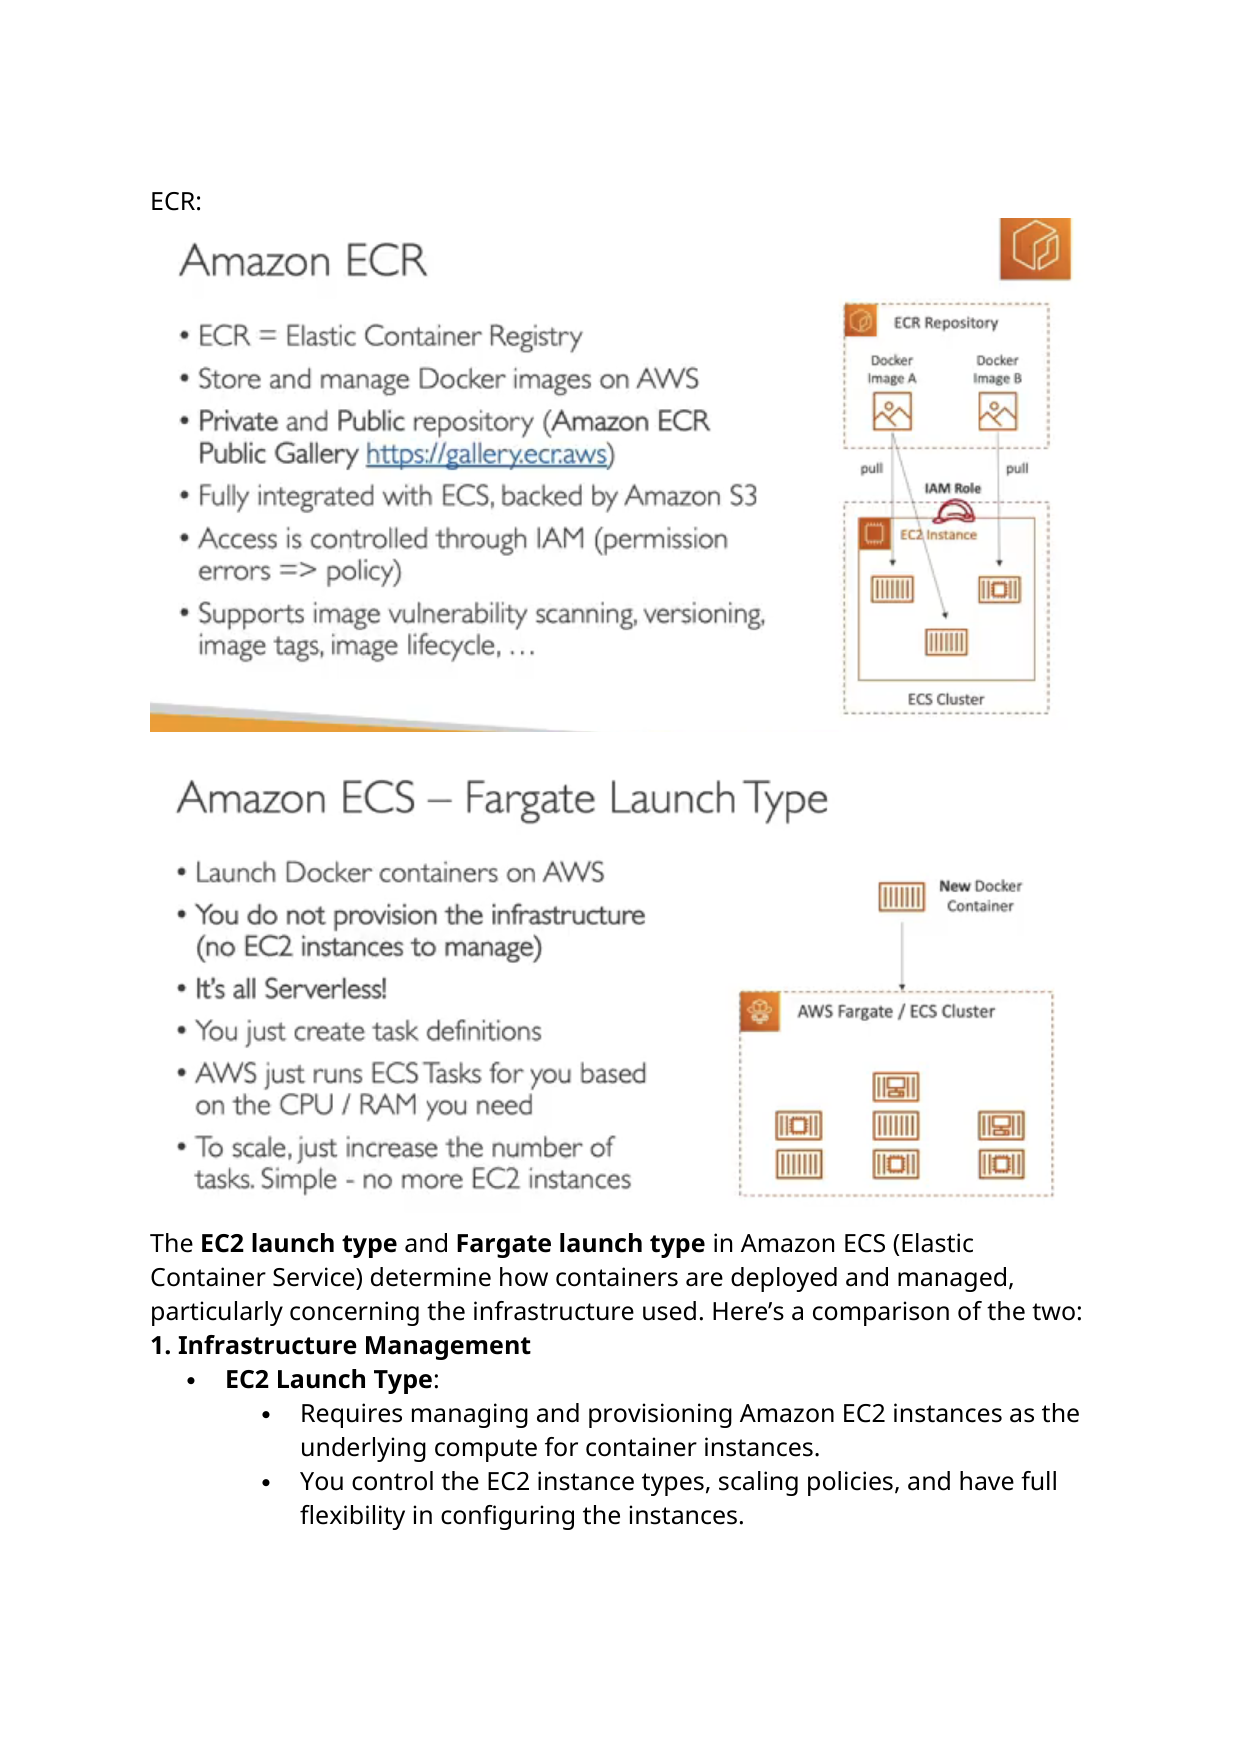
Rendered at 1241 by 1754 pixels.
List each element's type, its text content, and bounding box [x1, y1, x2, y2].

text ECR: [150, 184, 1090, 218]
text 1. Infrastructure Management [150, 1328, 1090, 1362]
list EC2 Launch Type: [187, 1362, 1090, 1396]
picture [150, 766, 1091, 1226]
list Requires managing and provisioning Amazon EC2 instances as the underlying compute for container instances. [262, 1396, 1090, 1464]
text The EC2 launch type and Fargate launch type in Amazon ECS (Elastic Container Service) determine how containers are deployed and managed, particularly concerning the infrastructure used. Here’s a comparison of the two: [150, 1226, 1090, 1328]
picture [150, 218, 1091, 732]
list You control the EC2 instance types, scaling policies, and have full flexibility in configuring the instances. [262, 1464, 1090, 1532]
